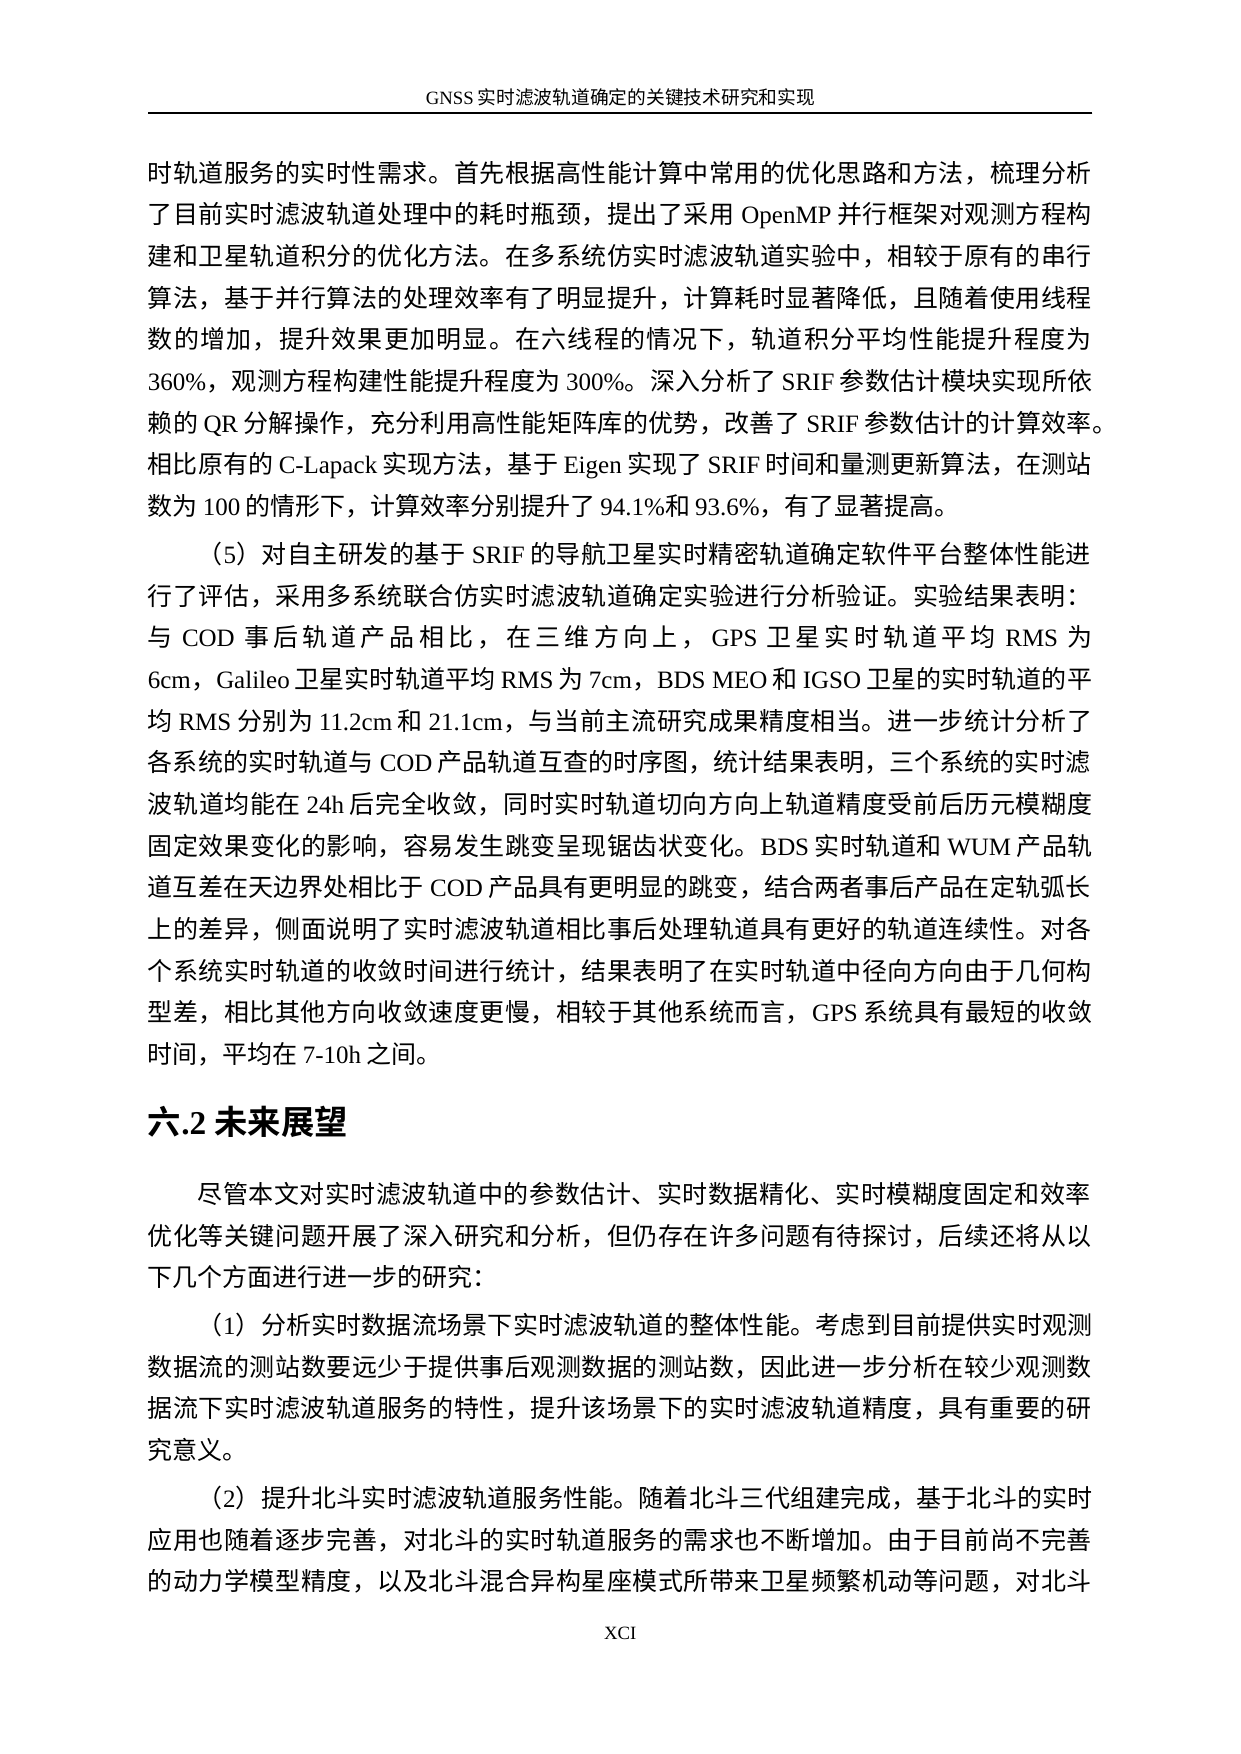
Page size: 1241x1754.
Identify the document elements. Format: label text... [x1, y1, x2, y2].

text （1）分析实时数据流场景下实时滤波轨道的整体性能。考虑到目前提供实时观测数据流的测站数要远少于提供事后观测数据的测站数，因此进一步分析在较少观测数据流下实时滤波轨道服务的特性，提升该场景下的实时滤波轨道精度，具有重要的研究意义。 [148, 1300, 1092, 1467]
text 尽管本文对实时滤波轨道中的参数估计、实时数据精化、实时模糊度固定和效率优化等关键问题开展了深入研究和分析，但仍存在许多问题有待探讨，后续还将从以下几个方面进行进一步的研究： [148, 1169, 1092, 1294]
text （5）对自主研发的基于SRIF的导航卫星实时精密轨道确定软件平台整体性能进行了评估，采用多系统联合仿实时滤波轨道确定实验进行分析验证。实验结果表明：与COD事后轨道产品相比，在三维方向上，GPS卫星实时轨道平均RMS为6cm，Galileo卫星实时轨道平均RMS为7cm，BDS MEO和IGSO卫星的实时轨道的平均RMS分别为11.2cm和21.1cm，与当前主流研究成果精度相当。进一步统计分析了各系统的实时轨道与COD产品轨道互查的时序图，统计结果表明，三个系统的实时滤波轨道均能在24h后完全收敛，同时实时轨道切向方向上轨道精度受前后历元模糊度固定效果变化的影响，容易发生跳变呈现锯齿状变化。BDS实时轨道和WUM产品轨道互差在天边界处相比于COD产品具有更明显的跳变，结合两者事后产品在定轨弧长上的差异，侧面说明了实时滤波轨道相比事后处理轨道具有更好的轨道连续性。对各个系统实时轨道的收敛时间进行统计，结果表明了在实时轨道中径向方向由于几何构型差，相比其他方向收敛速度更慢，相较于其他系统而言，GPS系统具有最短的收敛时间，平均在7-10h之间。 [148, 529, 1092, 1071]
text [148, 1473, 1092, 1598]
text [148, 148, 1092, 523]
subtitle 未来展望 [148, 1096, 1092, 1144]
